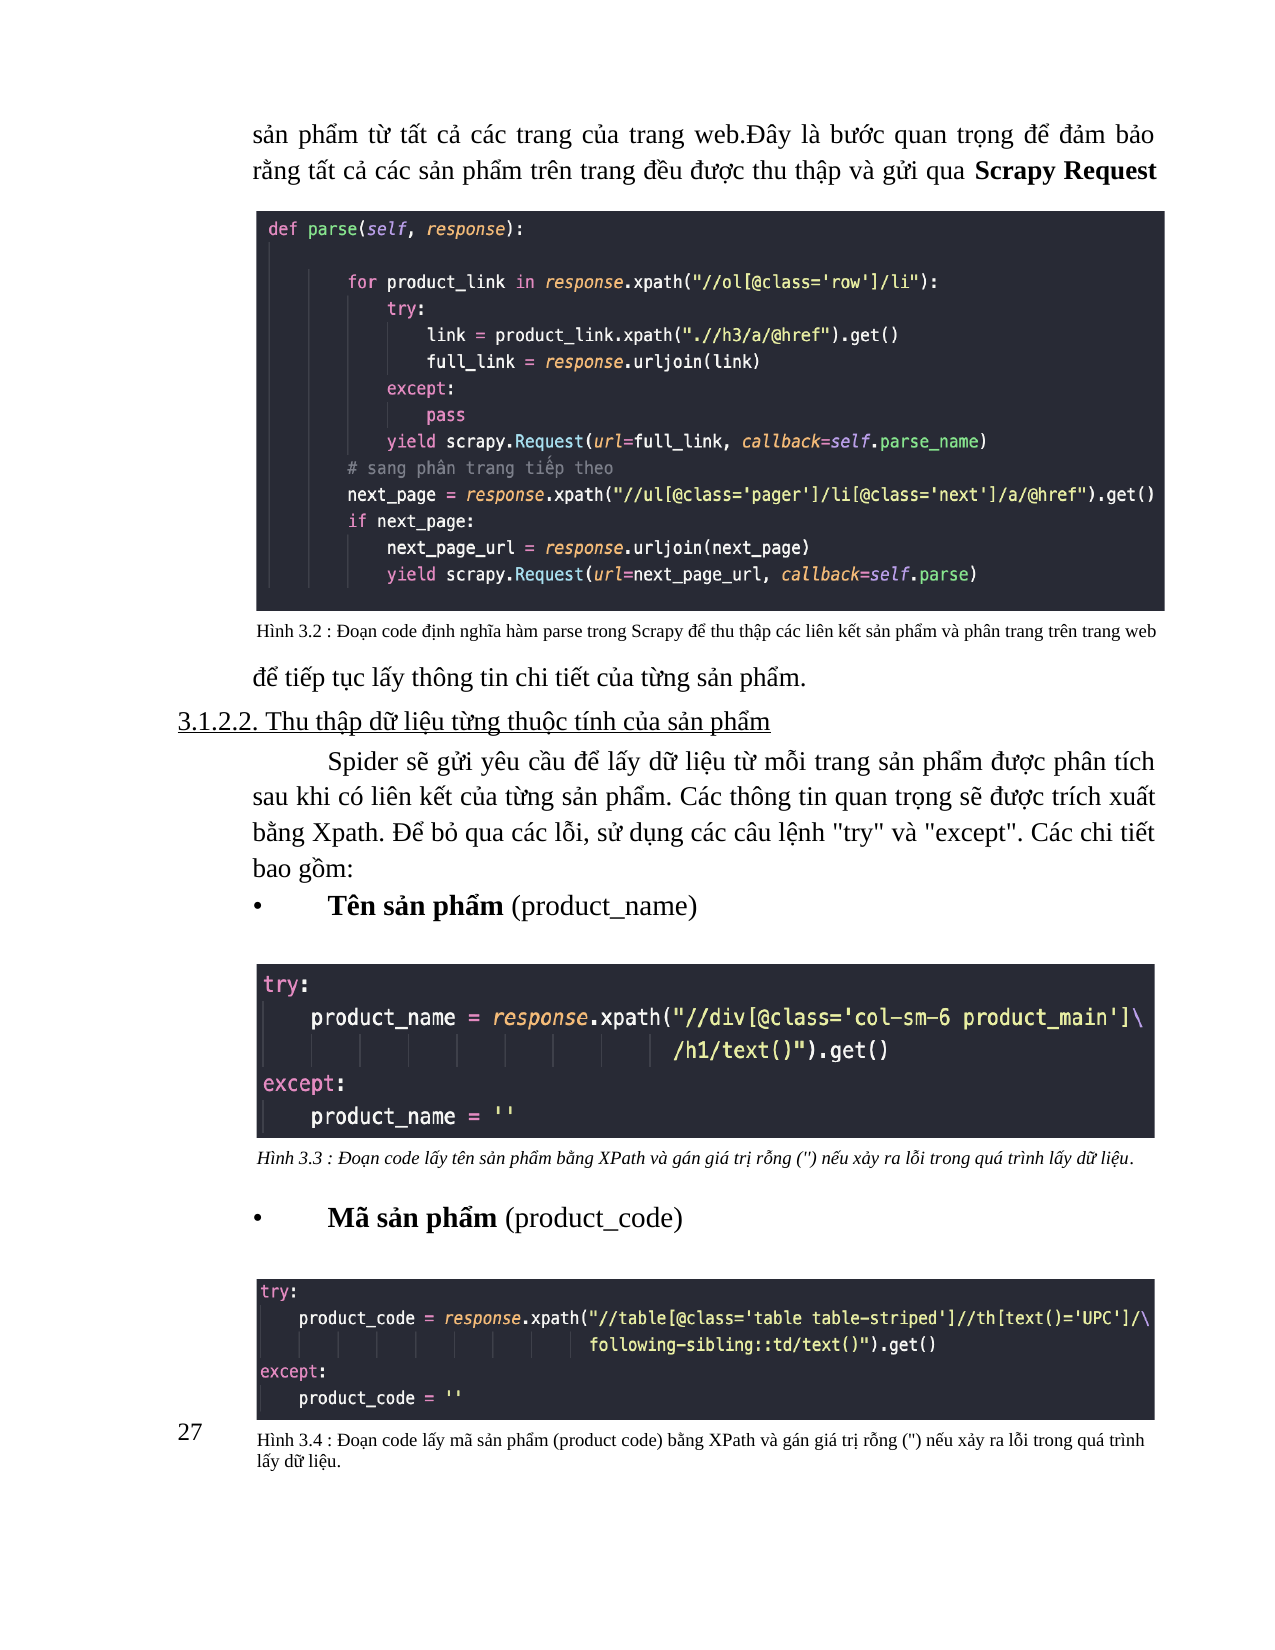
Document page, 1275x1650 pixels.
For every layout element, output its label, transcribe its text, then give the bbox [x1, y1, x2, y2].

picture [256, 1279, 1155, 1420]
text Spider sẽ gửi yêu cầu để lấy dữ liệu từ mỗi trang sản phẩm được phân tích sau khi có liên kết của từng sản phẩm. Các thông tin quan trọng sẽ được trích xuất bằng Xpath. Để bỏ qua các lỗi, sử dụng các câu lệnh "try" và "except". Các chi tiết bao gồm: [252, 745, 1157, 883]
subtitle 3.1.2.2. Thu thập dữ liệu từng thuộc tính của sản phẩm [177, 705, 1157, 736]
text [252, 118, 1157, 692]
picture [256, 964, 1155, 1138]
text • Mã sản phẩm (product_code) [177, 1200, 1157, 1234]
text • Tên sản phẩm (product_name) [177, 888, 1157, 921]
picture [256, 211, 1165, 611]
